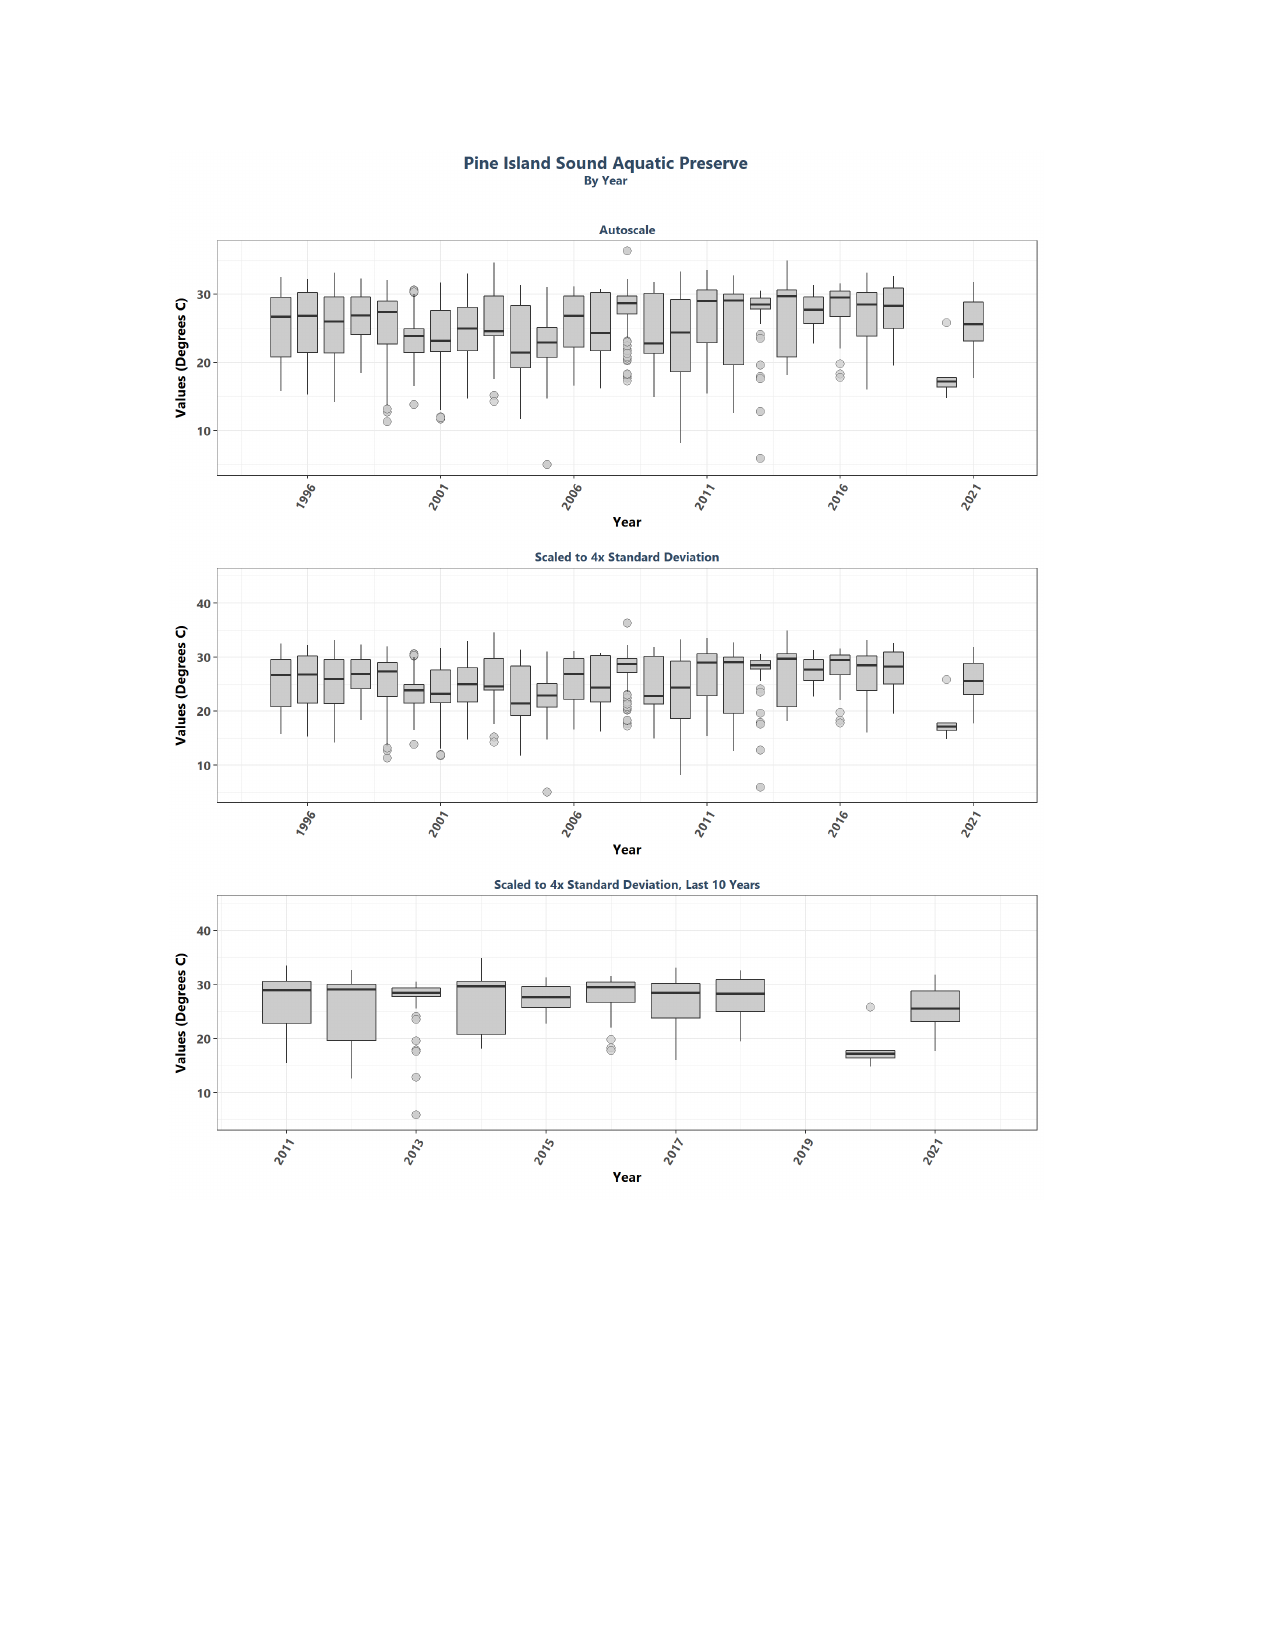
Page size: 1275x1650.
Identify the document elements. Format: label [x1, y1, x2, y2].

picture [168, 150, 1044, 1200]
